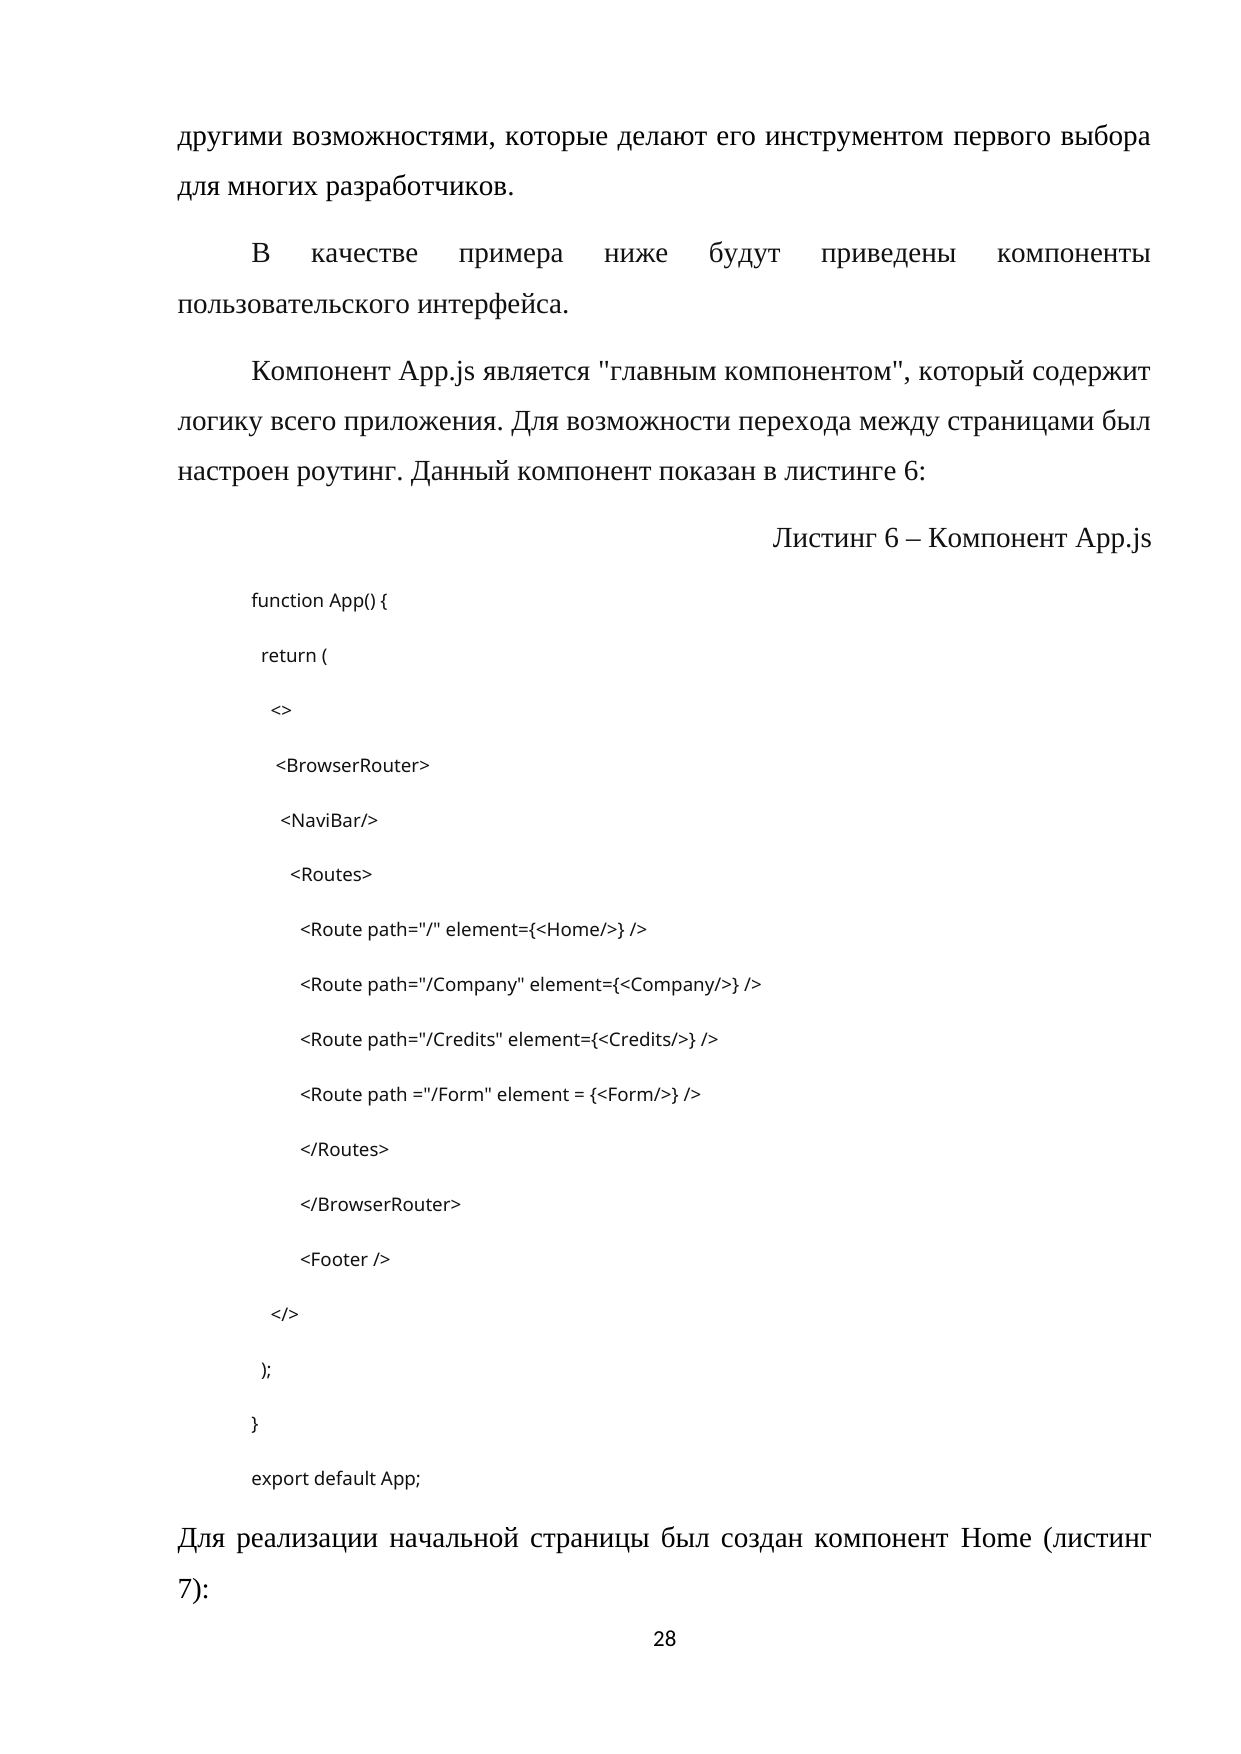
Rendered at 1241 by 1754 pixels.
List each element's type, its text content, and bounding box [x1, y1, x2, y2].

text <Route path="/" element={<Home/>} /> [177, 917, 1152, 942]
text <> [177, 697, 1152, 723]
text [177, 152, 1152, 202]
text В качестве примера ниже будут приведены компоненты пользовательского интерфейса. [177, 235, 1152, 319]
text </Routes> [177, 1136, 1152, 1162]
text <NaviBar/> [177, 807, 1152, 832]
text } [177, 1411, 1152, 1436]
text </BrowserRouter> [177, 1191, 1152, 1217]
text <Footer /> [177, 1246, 1152, 1272]
text Листинг 6 – Компонент App.js [177, 520, 1152, 554]
text Для реализации начальной страницы был создан компонент Home (листинг 7): [177, 1521, 1152, 1604]
text return ( [177, 642, 1152, 668]
text <BrowserRouter> [177, 752, 1152, 777]
text ); [177, 1356, 1152, 1381]
text Компонент App.js является "главным компонентом", который содержит логику всего приложения. Для возможности перехода между страницами был настроен роутинг. Данный компонент показан в листинге 6: [177, 353, 1152, 487]
text <Route path ="/Form" element = {<Form/>} /> [177, 1081, 1152, 1107]
text <Route path="/Credits" element={<Credits/>} /> [177, 1026, 1152, 1052]
text export default App; [177, 1466, 1152, 1491]
text </> [177, 1301, 1152, 1326]
text function App() { [177, 587, 1152, 613]
text <Routes> [177, 862, 1152, 887]
text <Route path="/Company" element={<Company/>} /> [177, 972, 1152, 997]
